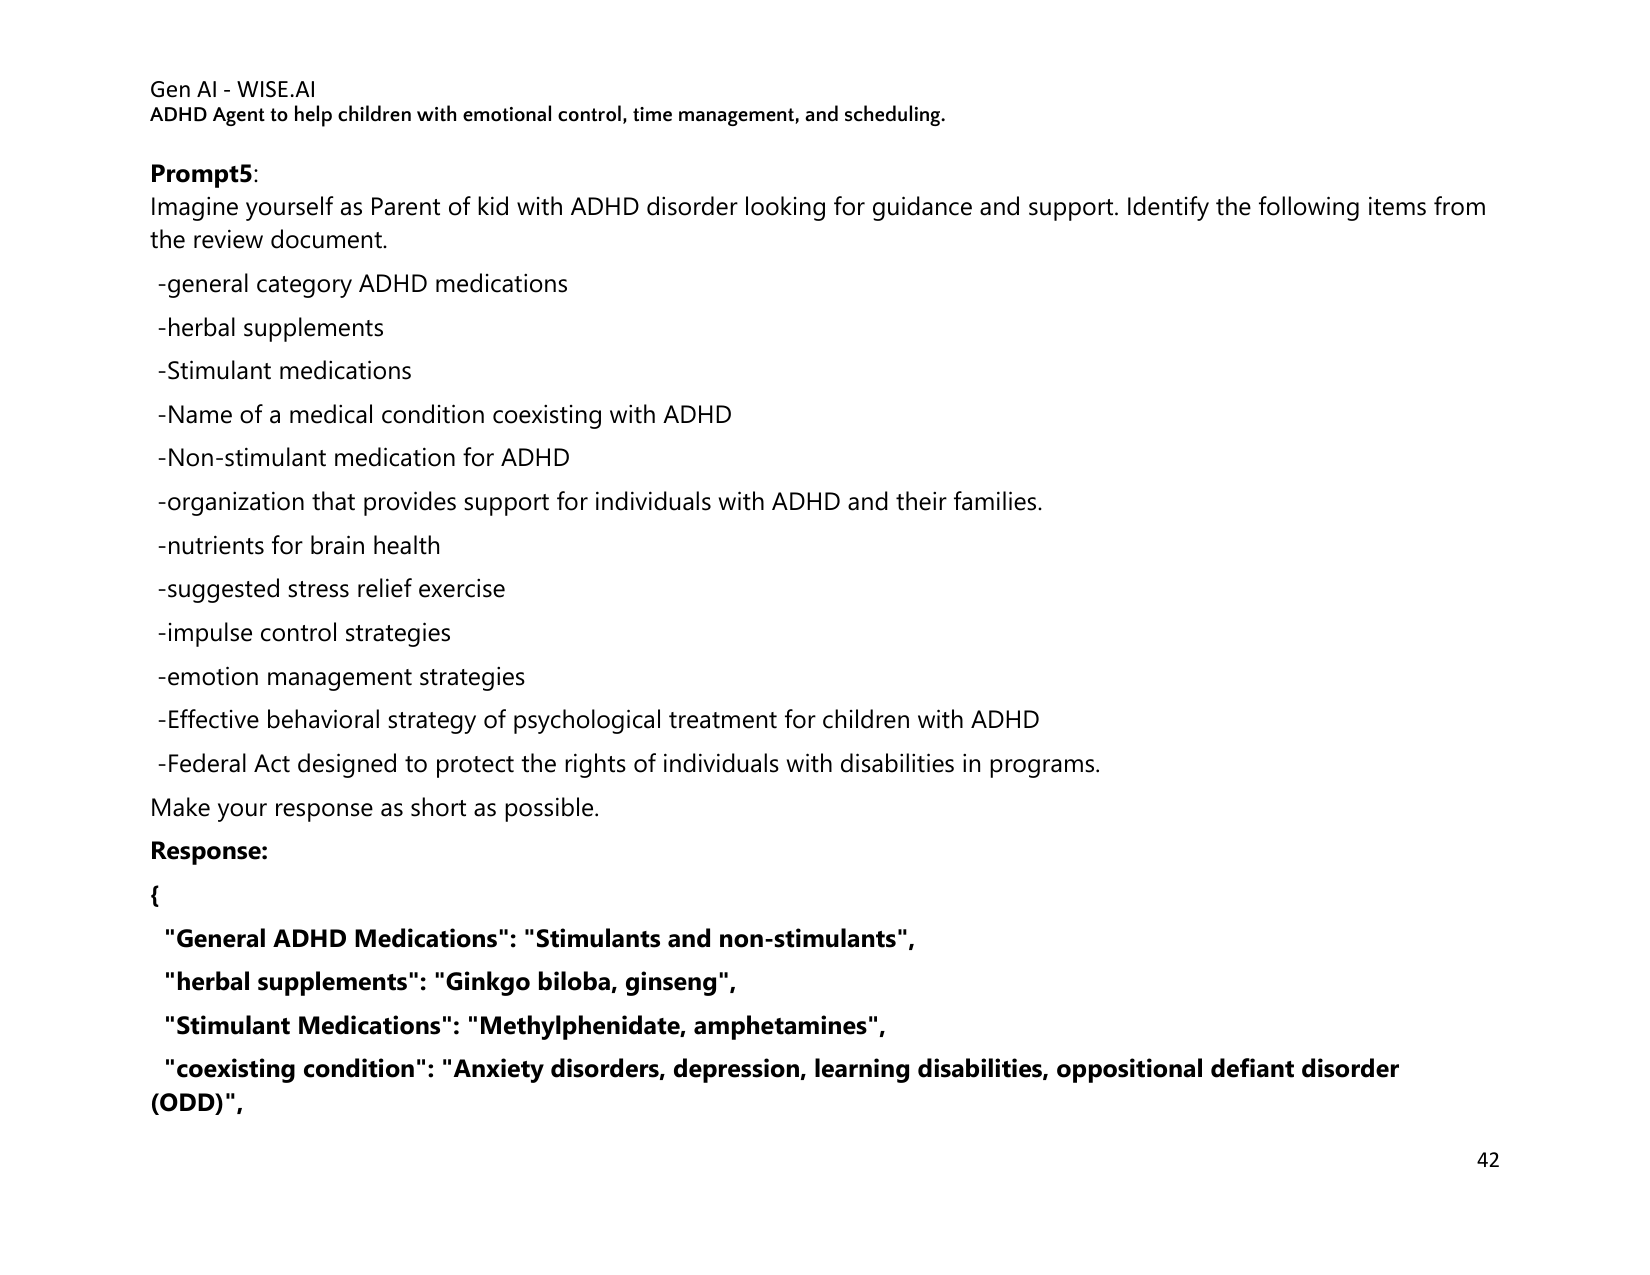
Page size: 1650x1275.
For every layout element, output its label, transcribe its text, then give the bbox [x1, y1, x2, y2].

text { [150, 876, 1500, 909]
text Prompt5: [150, 155, 1500, 188]
text Make your response as short as possible. [150, 789, 1500, 822]
text -impulse control strategies [150, 614, 1500, 648]
text -Non-stimulant medication for ADHD [150, 440, 1500, 473]
text -nutrients for brain health [150, 527, 1500, 560]
text "Stimulant Medications": "Methylphenidate, amphetamines", [150, 1007, 1500, 1041]
text "coexisting condition": "Anxiety disorders, depression, learning disabilities, oppositional defiant disorder (ODD)", [150, 1051, 1500, 1117]
text -Federal Act designed to protect the rights of individuals with disabilities in programs. [150, 745, 1500, 779]
text "General ADHD Medications": "Stimulants and non-stimulants", [150, 920, 1500, 953]
text -emotion management strategies [150, 658, 1500, 691]
text -general category ADHD medications [150, 265, 1500, 298]
text -Stimulant medications [150, 353, 1500, 386]
text Response: [150, 833, 1500, 866]
text -Name of a medical condition coexisting with ADHD [150, 396, 1500, 429]
text -suggested stress relief exercise [150, 571, 1500, 604]
text -Effective behavioral strategy of psychological treatment for children with ADHD [150, 702, 1500, 735]
text -herbal supplements [150, 309, 1500, 342]
text "herbal supplements": "Ginkgo biloba, ginseng", [150, 964, 1500, 997]
text -organization that provides support for individuals with ADHD and their families. [150, 483, 1500, 517]
text Imagine yourself as Parent of kid with ADHD disorder looking for guidance and support. Identify the following items from the review document. [150, 188, 1500, 255]
